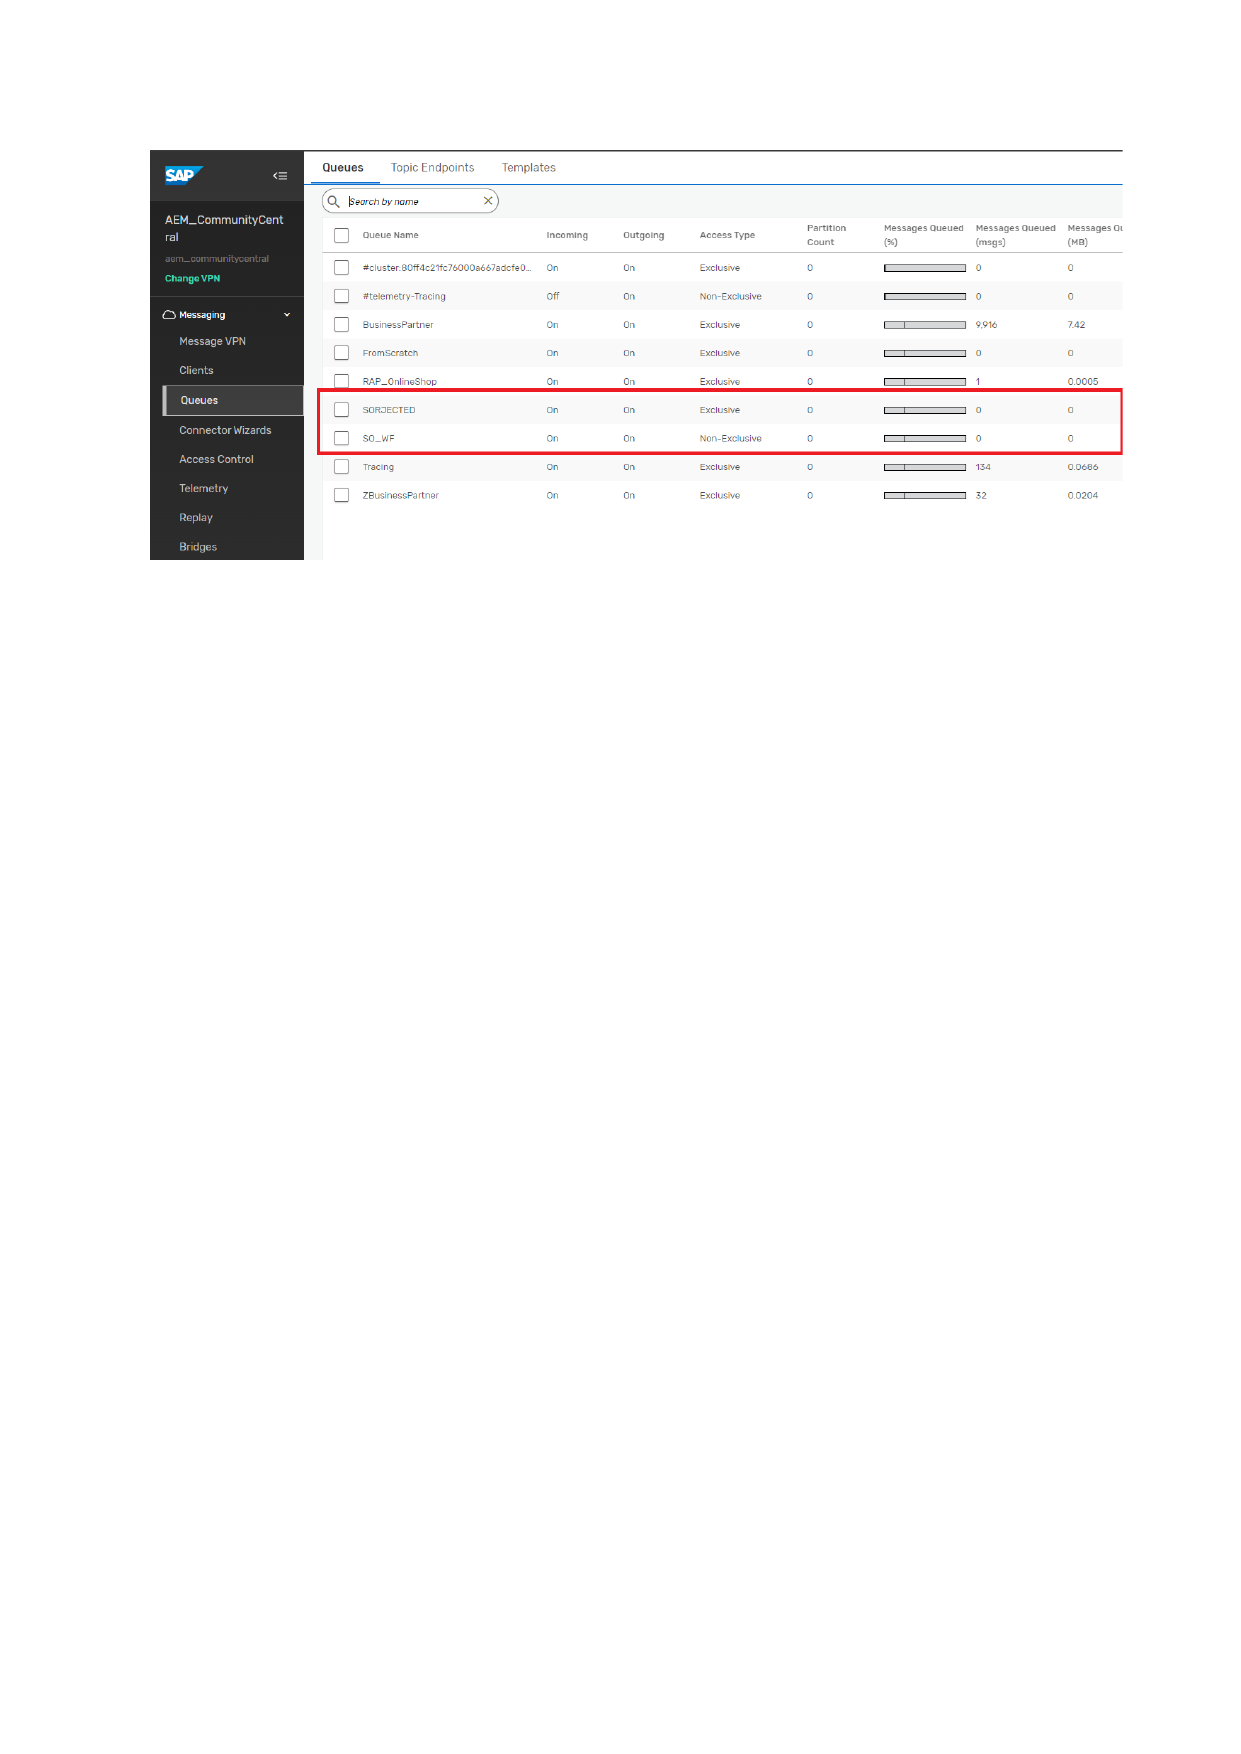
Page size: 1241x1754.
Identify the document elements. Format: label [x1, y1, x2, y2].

picture [150, 150, 1123, 560]
